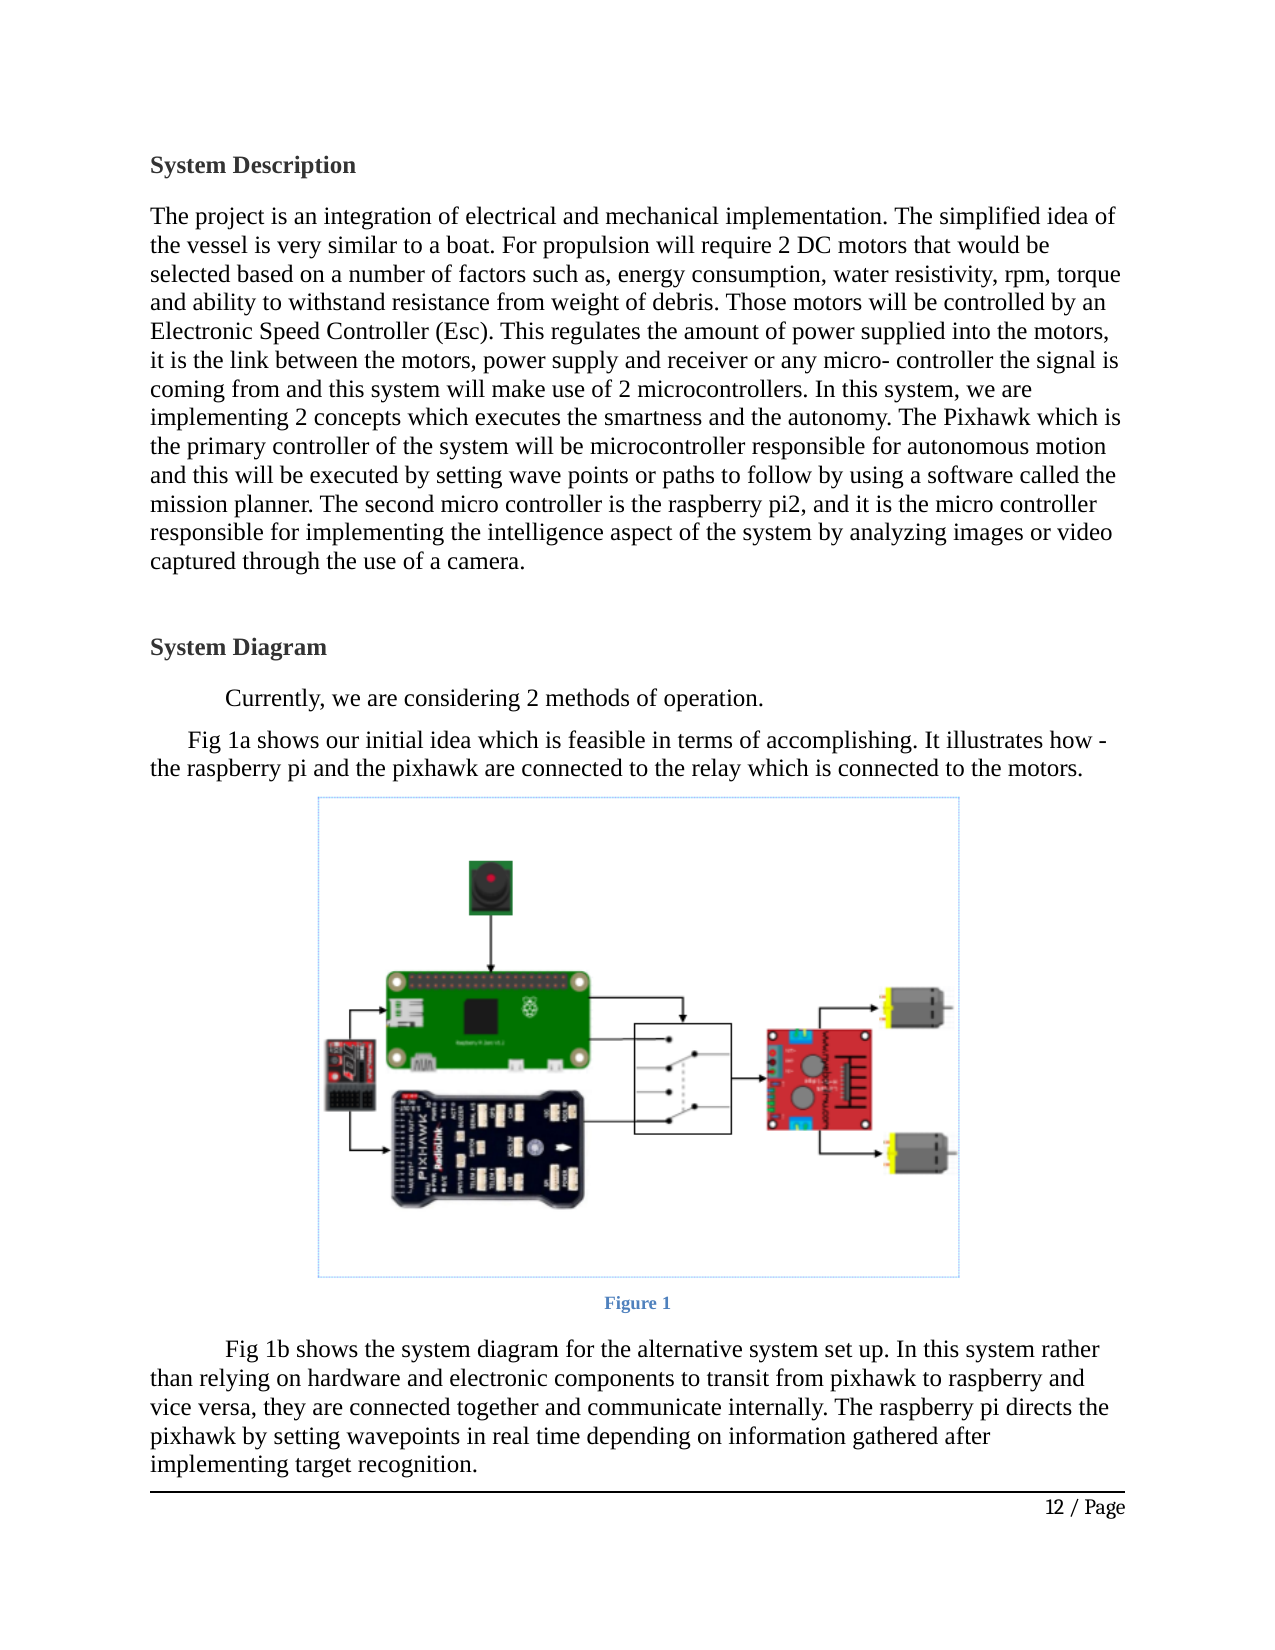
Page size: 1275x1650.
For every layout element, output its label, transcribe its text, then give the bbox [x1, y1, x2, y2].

picture [303, 782, 972, 1293]
text Fig 1a shows our initial idea which is feasible in terms of accomplishing. It illustrates how -the raspberry pi and the pixhawk are connected to the relay which is connected to the motors. [150, 725, 1125, 782]
text The project is an integration of electrical and mechanical implementation. The simplified idea of the vessel is very similar to a boat. For propulsion will require 2 DC motors that would be selected based on a number of factors such as, energy consumption, water resistivity, rpm, torque and ability to withstand resistance from weight of debris. Those motors will be controlled by an Electronic Speed Controller (Esc). This regulates the amount of power supplied into the motors, it is the link between the motors, power supply and receiver or any micro- controller the signal is coming from and this system will make use of 2 microcontrollers. In this system, we are implementing 2 concepts which executes the smartness and the autonomy. The Pixhawk which is the primary controller of the system will be microcontroller responsible for autonomous motion and this will be executed by setting wave points or paths to follow by using a software called the mission planner. The second micro controller is the raspberry pi2, and it is the micro controller responsible for implementing the intelligence aspect of the system by analyzing images or video captured through the use of a camera. [150, 201, 1125, 575]
text Fig 1b shows the system diagram for the alternative system set up. In this system rather than relying on hardware and electronic components to transit from pixhawk to raspberry and vice versa, they are connected together and communicate internally. The raspberry pi directs the pixhawk by setting wavepoints in real time depending on information gathered after implementing target recognition. [150, 1334, 1125, 1478]
subtitle System Diagram [150, 632, 1125, 661]
subtitle System Description [150, 150, 1125, 179]
text Currently, we are considering 2 methods of operation. [225, 683, 1125, 712]
text Figure 1 [150, 1292, 1125, 1314]
